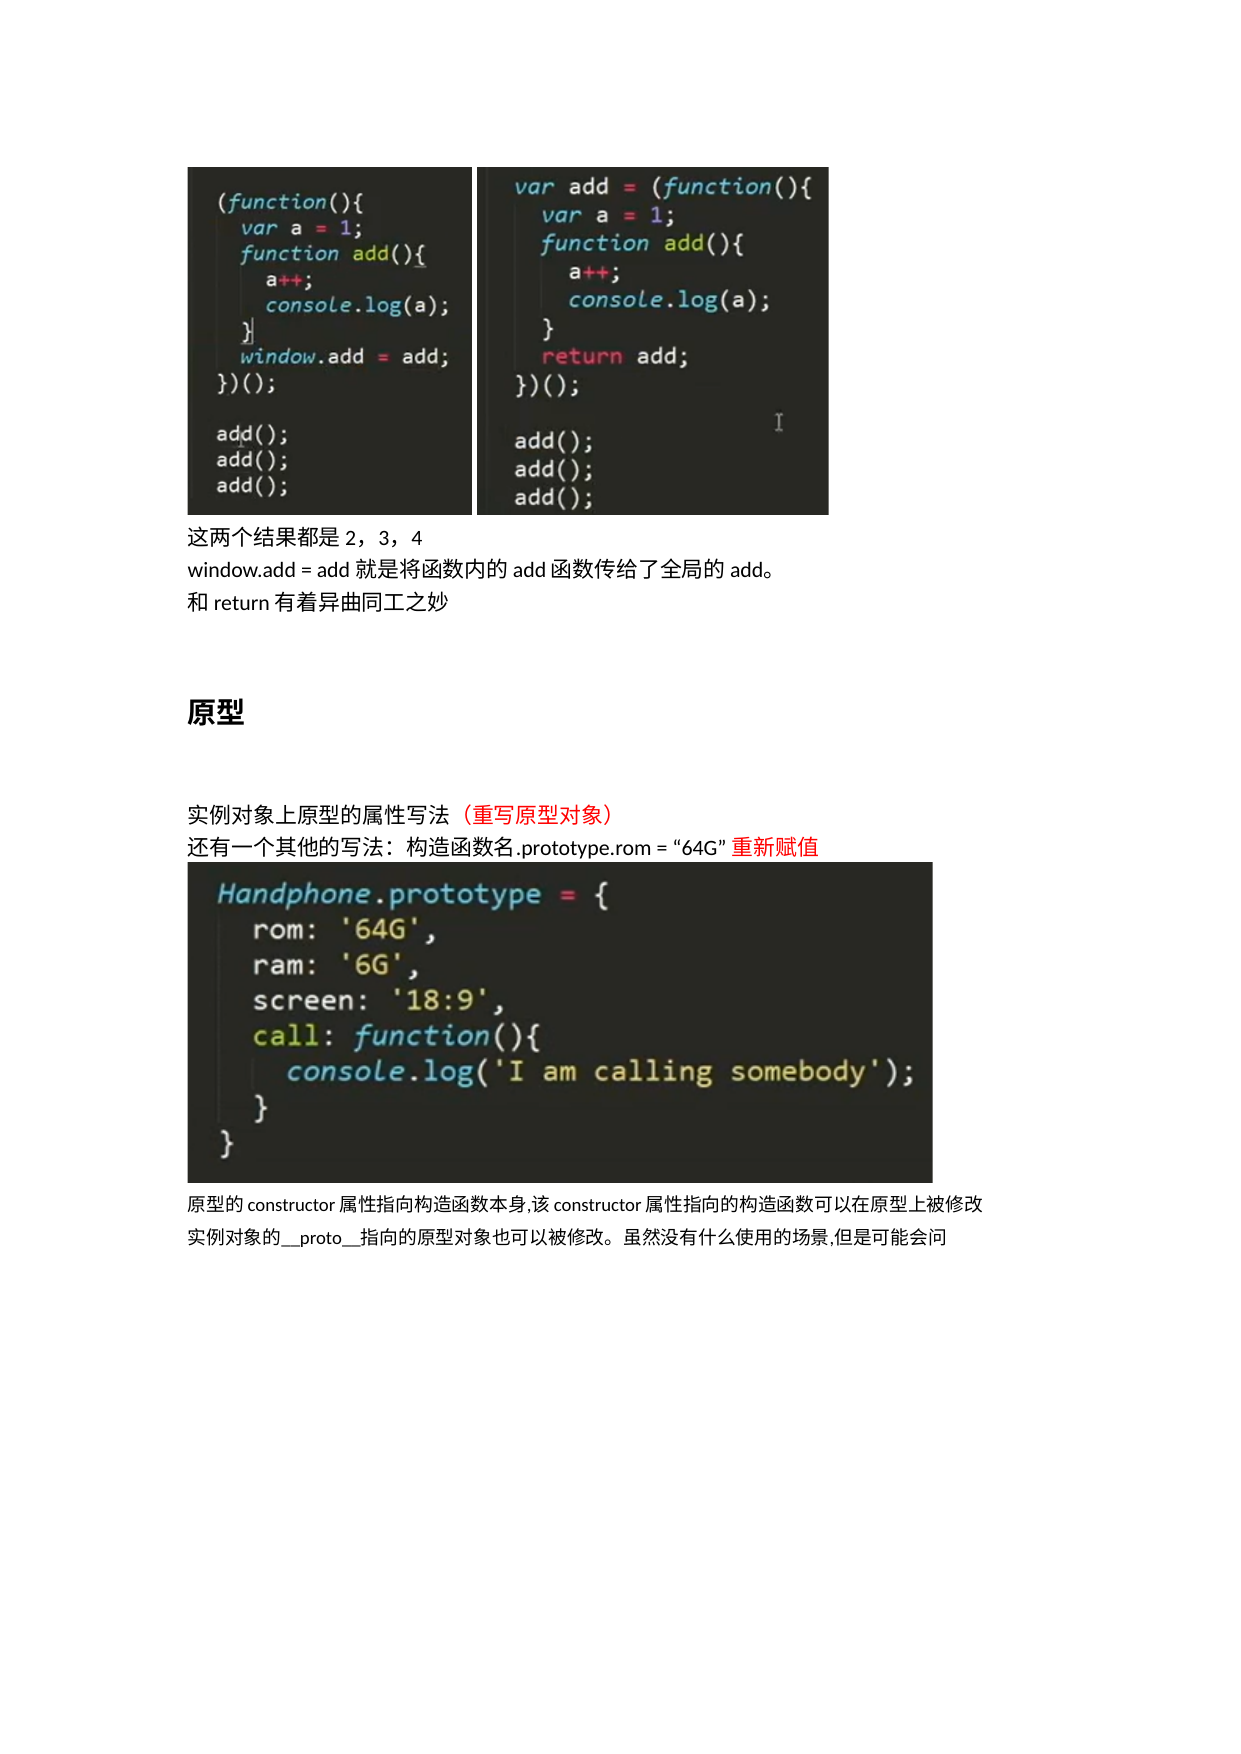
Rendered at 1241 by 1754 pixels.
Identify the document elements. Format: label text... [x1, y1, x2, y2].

subtitle 原型 [187, 679, 1053, 744]
text 还有一个其他的写法：构造函数名.prototype.rom = “64G” 重新赋值 [187, 830, 1053, 862]
picture [187, 862, 933, 1183]
text 原型的constructor属性指向构造函数本身,该constructor属性指向的构造函数可以在原型上被修改 [187, 1187, 1053, 1220]
picture [477, 167, 829, 515]
text window.add = add 就是将函数内的add函数传给了全局的add。 [187, 552, 1053, 584]
text 和return有着异曲同工之妙 [187, 584, 1053, 617]
text 实例对象的__proto__指向的原型对象也可以被修改。虽然没有什么使用的场景,但是可能会问 [187, 1220, 1053, 1252]
text 这两个结果都是2，3，4 [187, 519, 1053, 552]
text 实例对象上原型的属性写法（重写原型对象） [187, 797, 1053, 830]
picture [187, 167, 472, 515]
